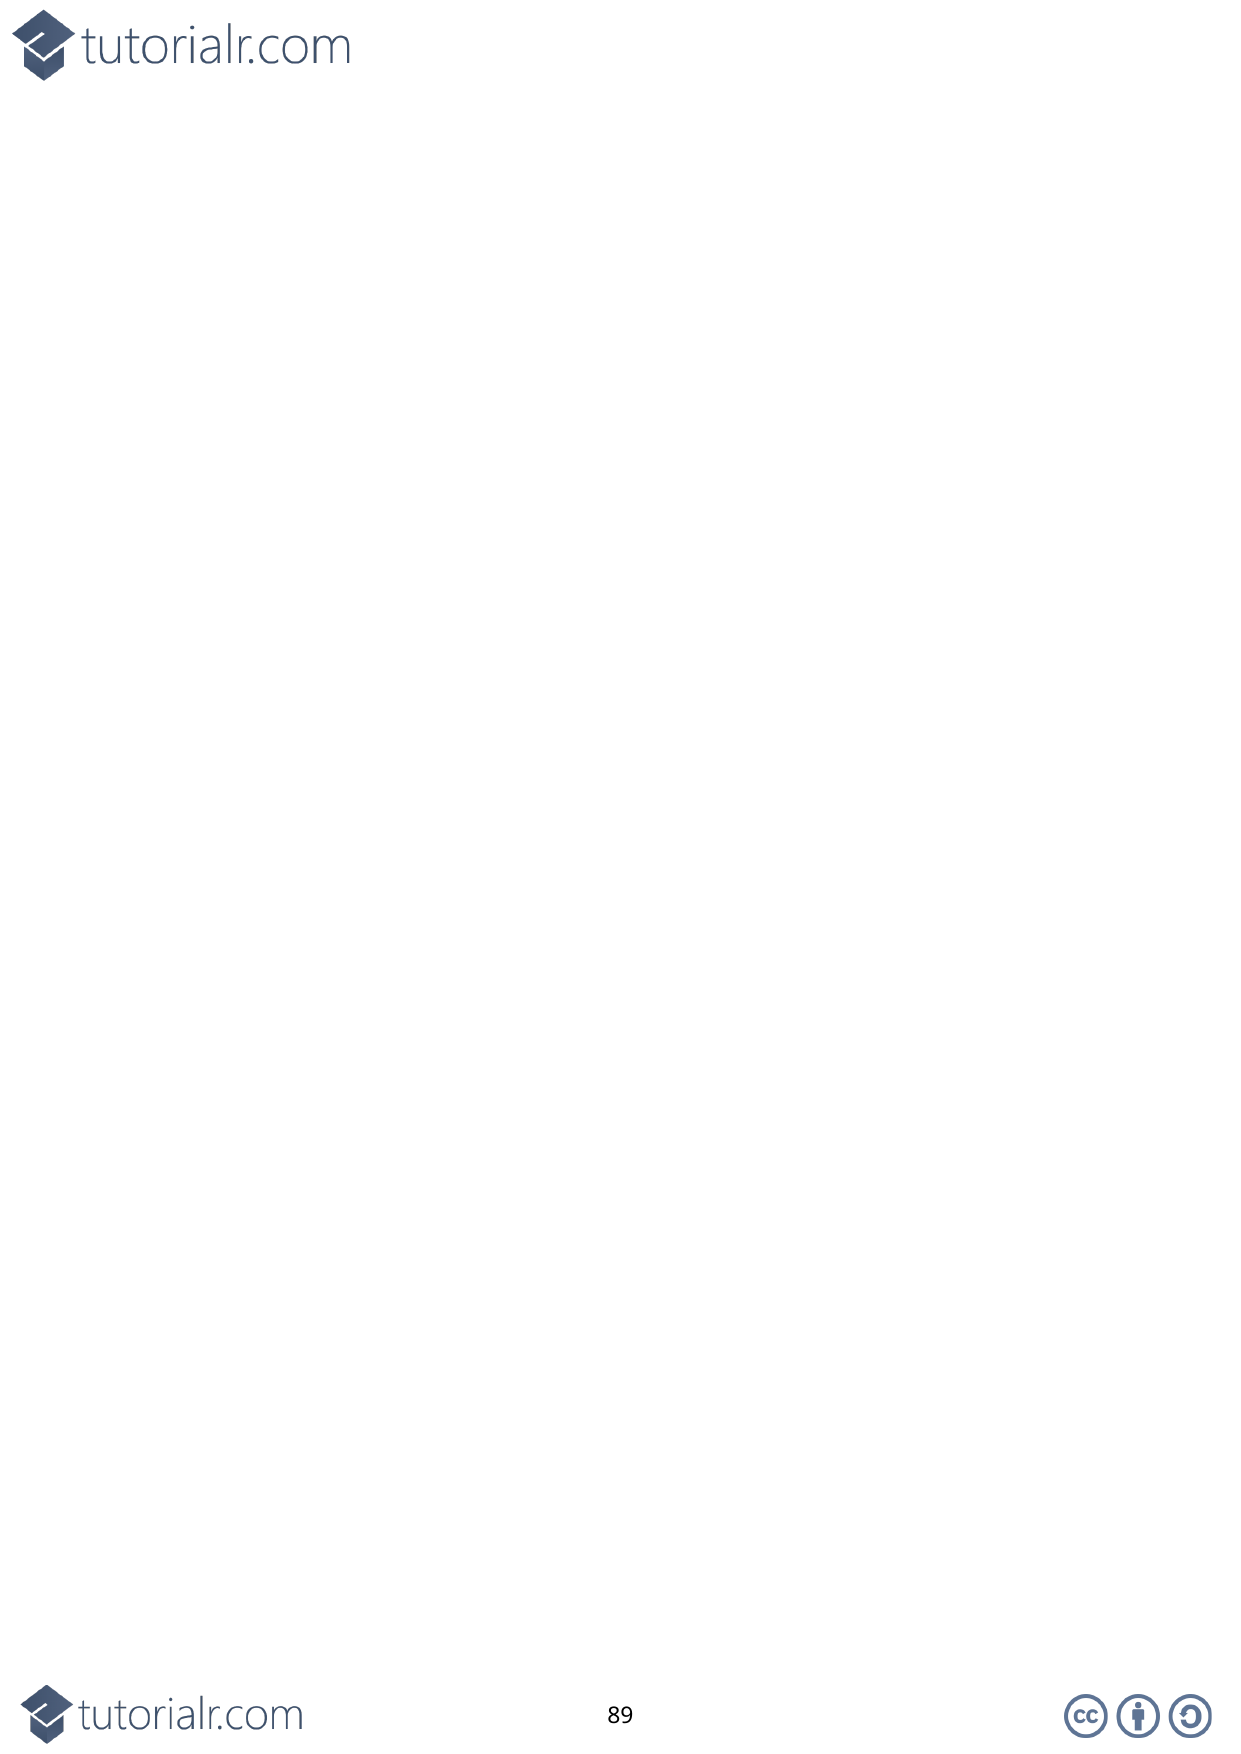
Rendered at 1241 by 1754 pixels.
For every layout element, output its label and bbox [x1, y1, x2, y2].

picture [8, 9, 363, 81]
picture [1064, 1694, 1212, 1738]
picture [17, 1685, 313, 1744]
